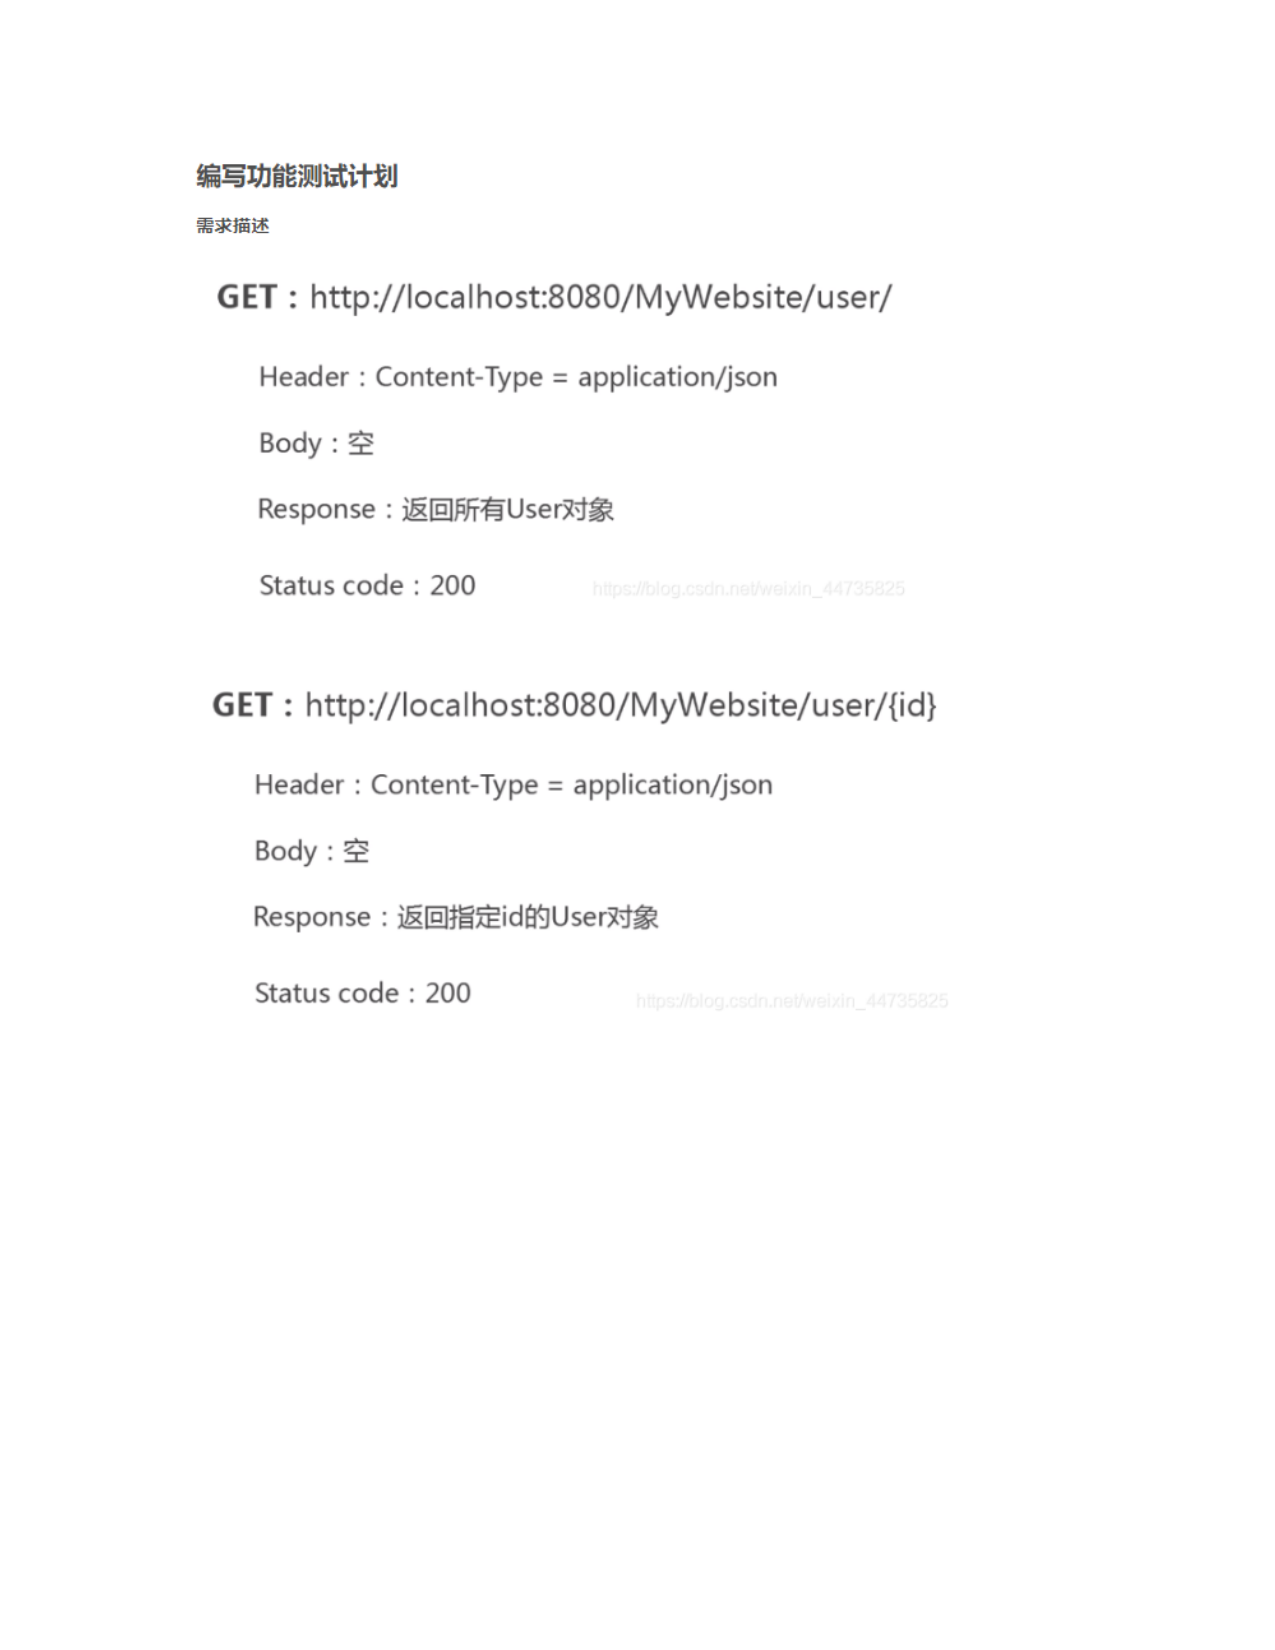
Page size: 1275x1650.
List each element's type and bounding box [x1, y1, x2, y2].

picture [187, 150, 1088, 1027]
